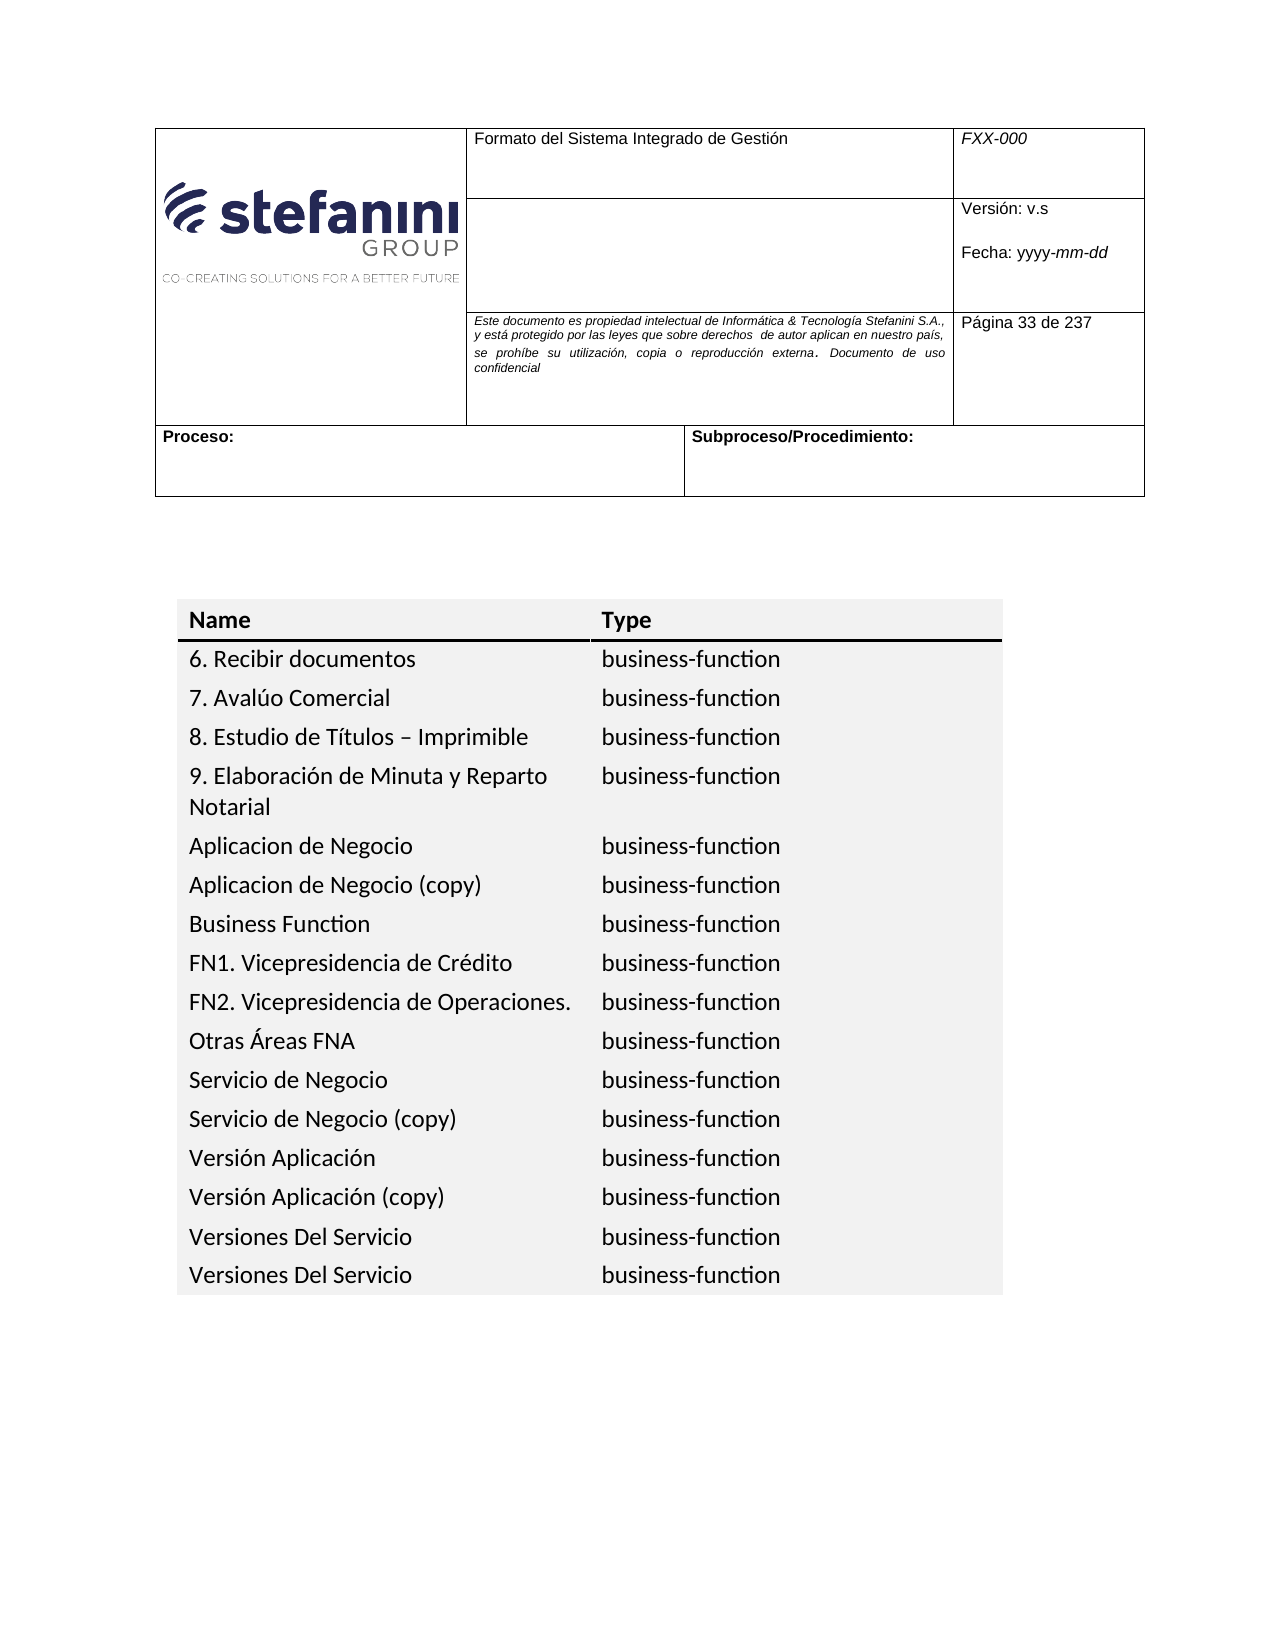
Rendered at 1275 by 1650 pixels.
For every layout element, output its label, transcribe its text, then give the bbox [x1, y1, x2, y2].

table_cell business-function [591, 944, 1002, 981]
table_cell business-function [591, 865, 1002, 903]
table_cell business-function [591, 826, 1002, 864]
table_cell Servicio de Negocio (copy) [178, 1100, 590, 1138]
table_header Name [178, 600, 590, 638]
table_cell business-function [591, 642, 1002, 677]
table_cell FN2. Vicepresidencia de Operaciones. [178, 983, 590, 1021]
table_cell Business Function [178, 904, 590, 942]
table_cell 9. Elaboración de Minuta y Reparto Notarial [178, 757, 590, 825]
table_cell business-function [591, 1256, 1002, 1294]
table_cell FN1. Vicepresidencia de Crédito [178, 944, 590, 981]
table_cell Otras Áreas FNA [178, 1022, 590, 1059]
table_cell business-function [591, 757, 1002, 825]
table_cell Versión Aplicación [178, 1139, 590, 1177]
table_cell Versiones Del Servicio [178, 1217, 590, 1255]
table_cell business-function [591, 1217, 1002, 1255]
table_cell Versiones Del Servicio [178, 1256, 590, 1294]
table_cell 8. Estudio de Títulos – Imprimible [178, 718, 590, 756]
table_cell 7. Avalúo Comercial [178, 679, 590, 717]
table_cell business-function [591, 983, 1002, 1021]
table_cell Aplicacion de Negocio (copy) [178, 865, 590, 903]
table_cell business-function [591, 1061, 1002, 1099]
table_cell 6. Recibir documentos [178, 642, 590, 677]
table_cell Servicio de Negocio [178, 1061, 590, 1099]
table_cell business-function [591, 1022, 1002, 1059]
table_header Type [591, 600, 1002, 638]
table_cell business-function [591, 1178, 1002, 1216]
table_cell Aplicacion de Negocio [178, 826, 590, 864]
table_cell business-function [591, 679, 1002, 717]
picture [162, 182, 460, 286]
table_cell business-function [591, 1139, 1002, 1177]
table_cell business-function [591, 904, 1002, 942]
table_cell Versión Aplicación (copy) [178, 1178, 590, 1216]
table_cell business-function [591, 718, 1002, 756]
table_cell business-function [591, 1100, 1002, 1138]
